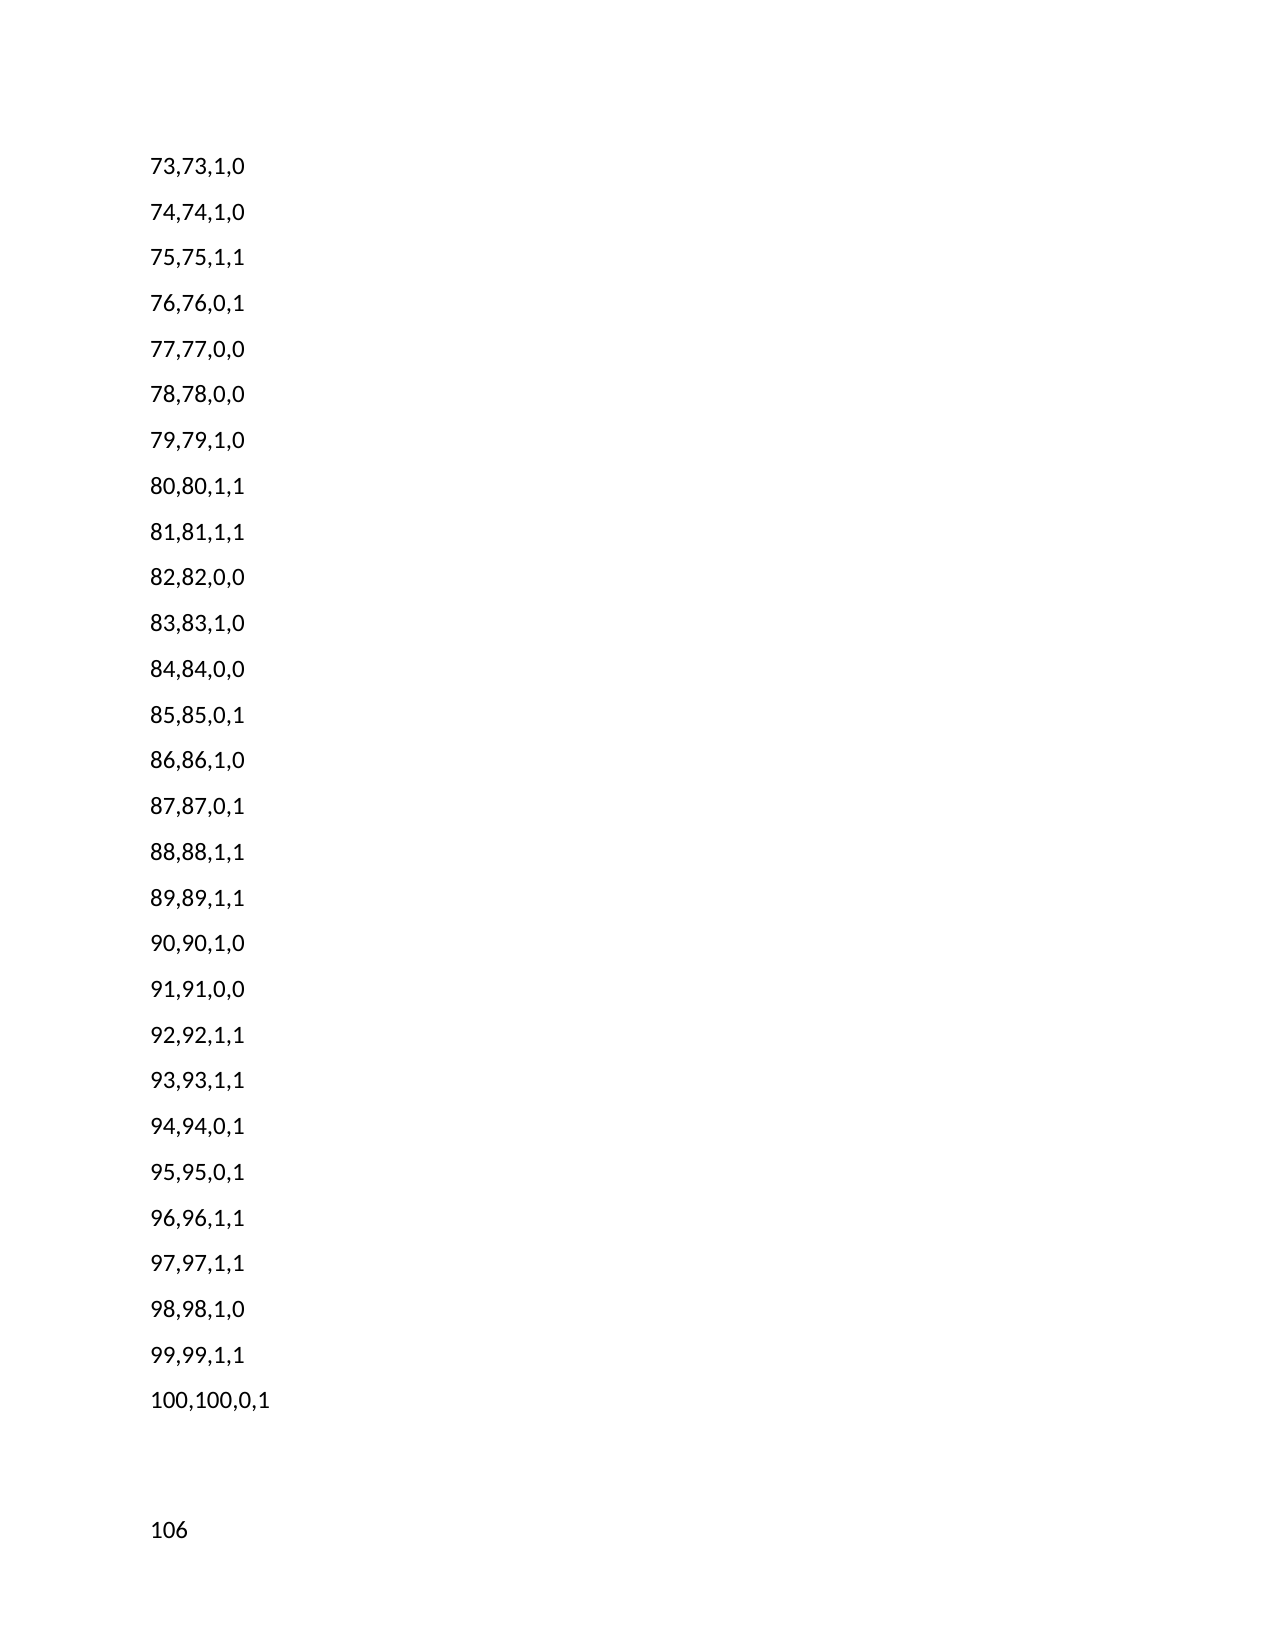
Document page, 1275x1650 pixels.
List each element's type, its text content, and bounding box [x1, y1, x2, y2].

text 87,87,0,1 [150, 790, 1125, 821]
text 76,76,0,1 [150, 287, 1125, 318]
text 92,92,1,1 [150, 1019, 1125, 1049]
text 73,73,1,0 [150, 150, 1125, 181]
text 90,90,1,0 [150, 927, 1125, 958]
text 85,85,0,1 [150, 699, 1125, 729]
text 94,94,0,1 [150, 1110, 1125, 1141]
text 86,86,1,0 [150, 744, 1125, 775]
text 79,79,1,0 [150, 424, 1125, 455]
text 81,81,1,1 [150, 516, 1125, 546]
text 99,99,1,1 [150, 1339, 1125, 1369]
text 97,97,1,1 [150, 1247, 1125, 1278]
text 98,98,1,0 [150, 1293, 1125, 1324]
text 95,95,0,1 [150, 1156, 1125, 1187]
text 78,78,0,0 [150, 379, 1125, 409]
text 80,80,1,1 [150, 470, 1125, 501]
text 100,100,0,1 [150, 1385, 1125, 1415]
text 74,74,1,0 [150, 196, 1125, 226]
text 84,84,0,0 [150, 653, 1125, 683]
text 88,88,1,1 [150, 836, 1125, 866]
text 91,91,0,0 [150, 973, 1125, 1004]
text 93,93,1,1 [150, 1064, 1125, 1095]
text 89,89,1,1 [150, 882, 1125, 912]
text 96,96,1,1 [150, 1202, 1125, 1232]
text 77,77,0,0 [150, 333, 1125, 363]
text 83,83,1,0 [150, 607, 1125, 638]
text 75,75,1,1 [150, 241, 1125, 272]
text 82,82,0,0 [150, 562, 1125, 592]
